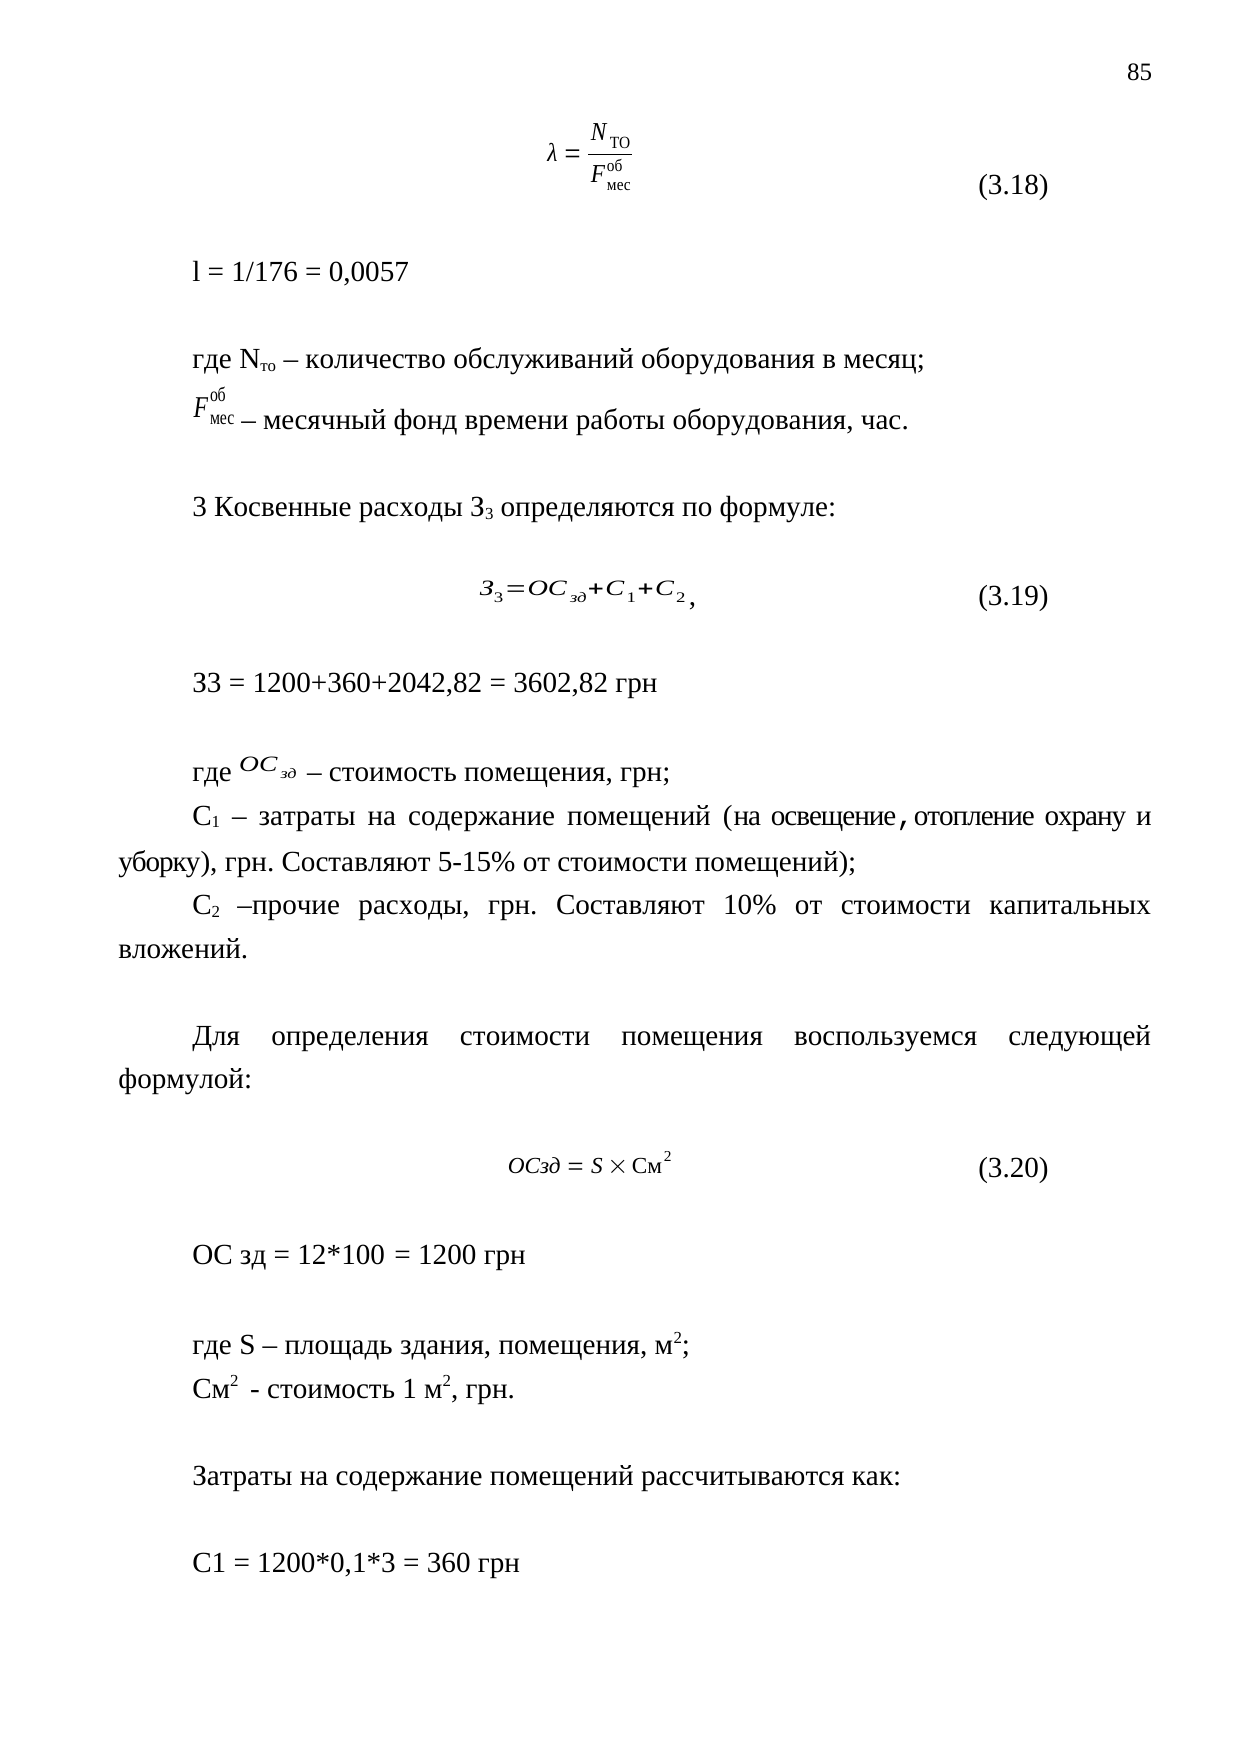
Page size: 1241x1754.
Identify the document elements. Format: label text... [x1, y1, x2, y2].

text С1 – затраты на содержание помещений (на освещениеотопление охрану и уборку), грн. Составляют 5-15% от стоимости помещений); [118, 798, 1152, 877]
text l = 1/176 = 0,0057 [118, 254, 1152, 288]
text 3 Косвенные расходы З3 определяются по формуле: [118, 489, 1152, 523]
text (3.20) [192, 1148, 1152, 1184]
text З3 = 1200+360+2042,82 = 3602,82 грн [118, 665, 1152, 699]
text , (3.19) [118, 576, 1152, 612]
text Затраты на содержание помещений рассчитываются как: [118, 1458, 1152, 1491]
text С1 = 1200*0,1*3 = 360 грн [118, 1545, 1152, 1578]
text (3.18) [118, 118, 1152, 201]
text ОС зд = 12*100 = 1200 грн [118, 1237, 1152, 1271]
text – месячный фонд времени работы оборудования, час. [118, 385, 1152, 436]
text где S – площадь здания, помещения, м2; [118, 1327, 1152, 1361]
text С2 –прочие расходы, грн. Составляют 10% от стоимости капитальных вложений. [118, 887, 1152, 964]
text где Nто – количество обслуживаний оборудования в месяц; [118, 341, 1152, 375]
text где – стоимость помещения, грн; [118, 752, 1152, 788]
text См2 - стоимость , грн. [118, 1371, 1152, 1404]
text Для определения стоимости помещения воспользуемся следующей формулой: [118, 1018, 1152, 1095]
